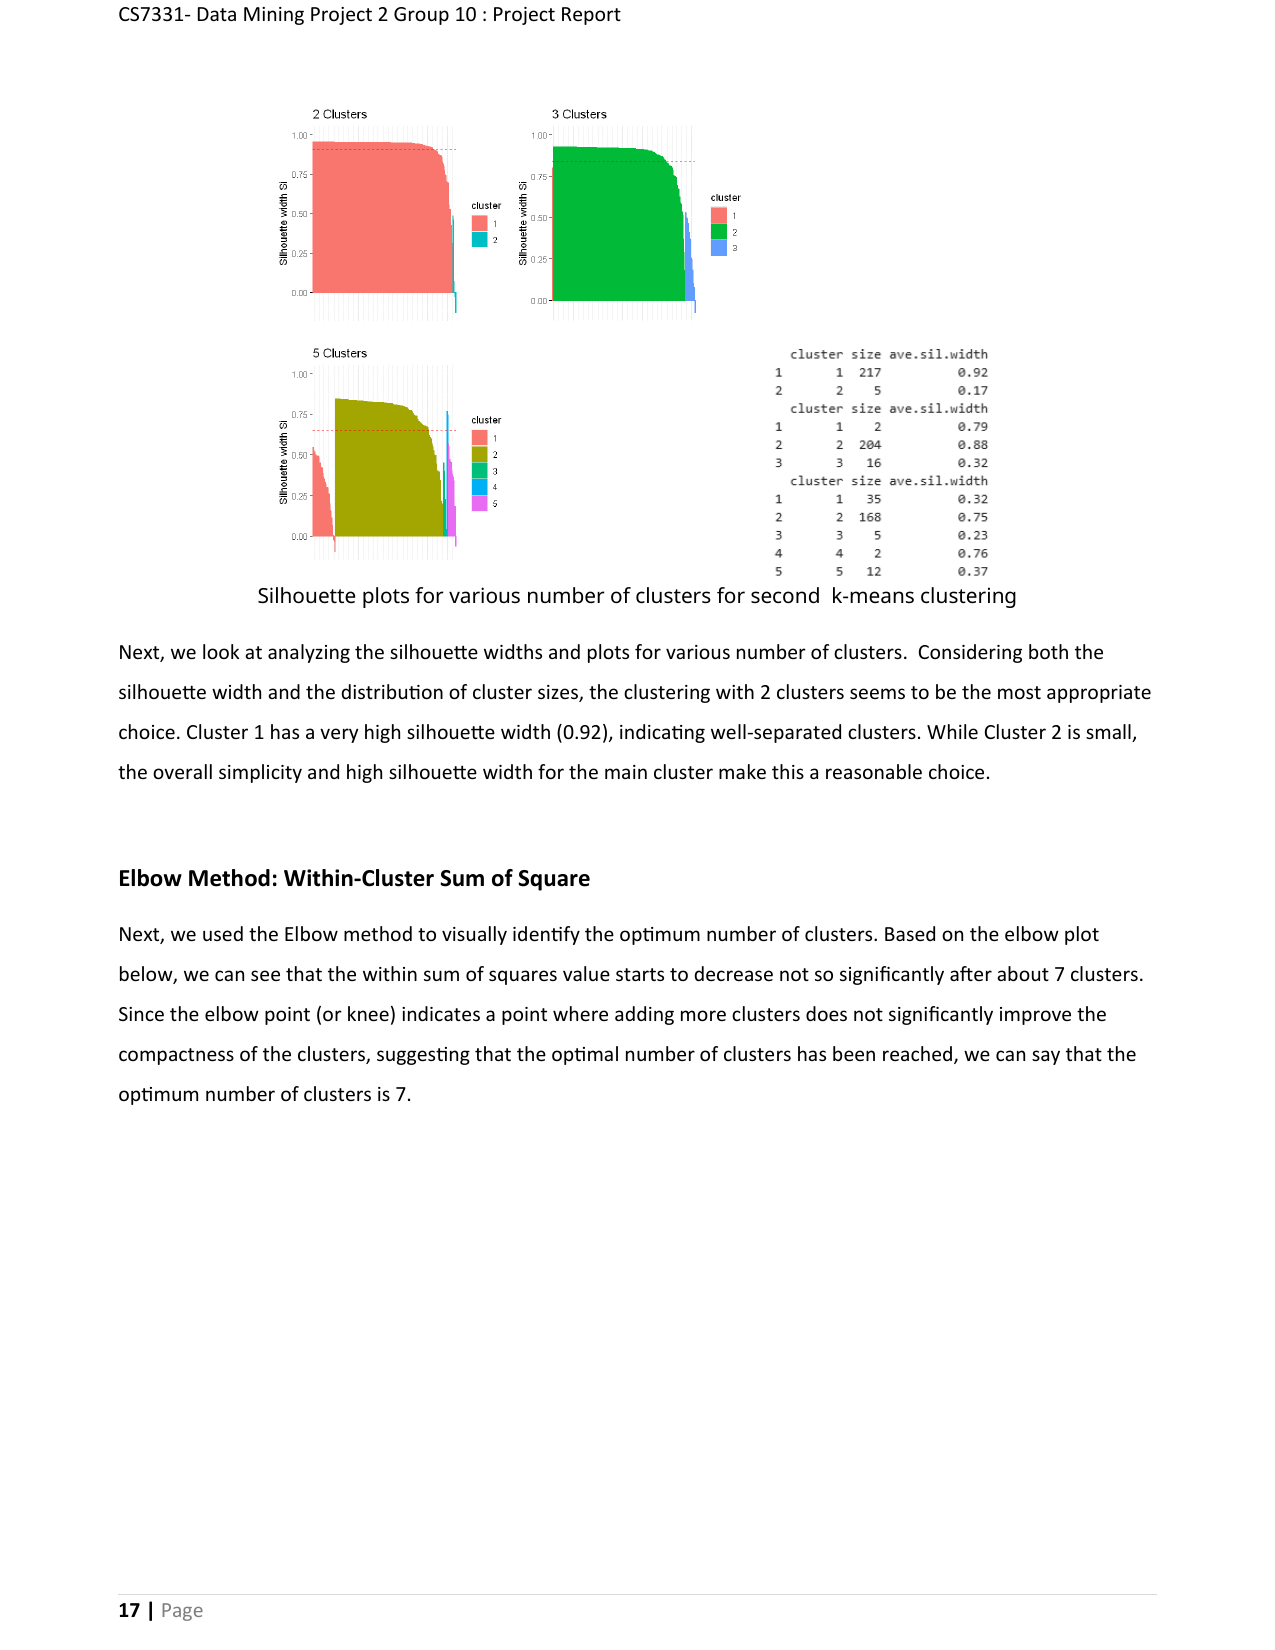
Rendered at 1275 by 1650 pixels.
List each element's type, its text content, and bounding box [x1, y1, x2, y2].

picture [764, 349, 1002, 581]
text choice. Cluster 1 has a very high silhouette width (0.92), indicating well-separated clusters. While Cluster 2 is small, [118, 718, 1157, 744]
text Next, we used the Elbow method to visually identify the optimum number of clusters. Based on the elbow plot below, we can see that the within sum of squares value starts to decrease not so significantly after about 7 clusters. Since the elbow point (or knee) indicates a point where adding more clusters does not significantly improve the compactness of the clusters, suggesting that the optimal number of clusters has been reached, we can say that the optimum number of clusters is 7. [118, 920, 1157, 1107]
text Silhouette plots for various number of clusters for second k-means clustering [118, 581, 1157, 609]
text Next, we look at analyzing the silhouette widths and plots for various number of clusters. Considering both the [118, 638, 1157, 664]
text the overall simplicity and high silhouette width for the main cluster make this a reasonable choice. [118, 758, 1157, 784]
text Elbow Method: Within-Cluster Sum of Square [118, 862, 1157, 892]
text silhouette width and the distribution of cluster sizes, the clustering with 2 clusters seems to be the most appropriate [118, 678, 1157, 704]
picture [273, 103, 752, 581]
